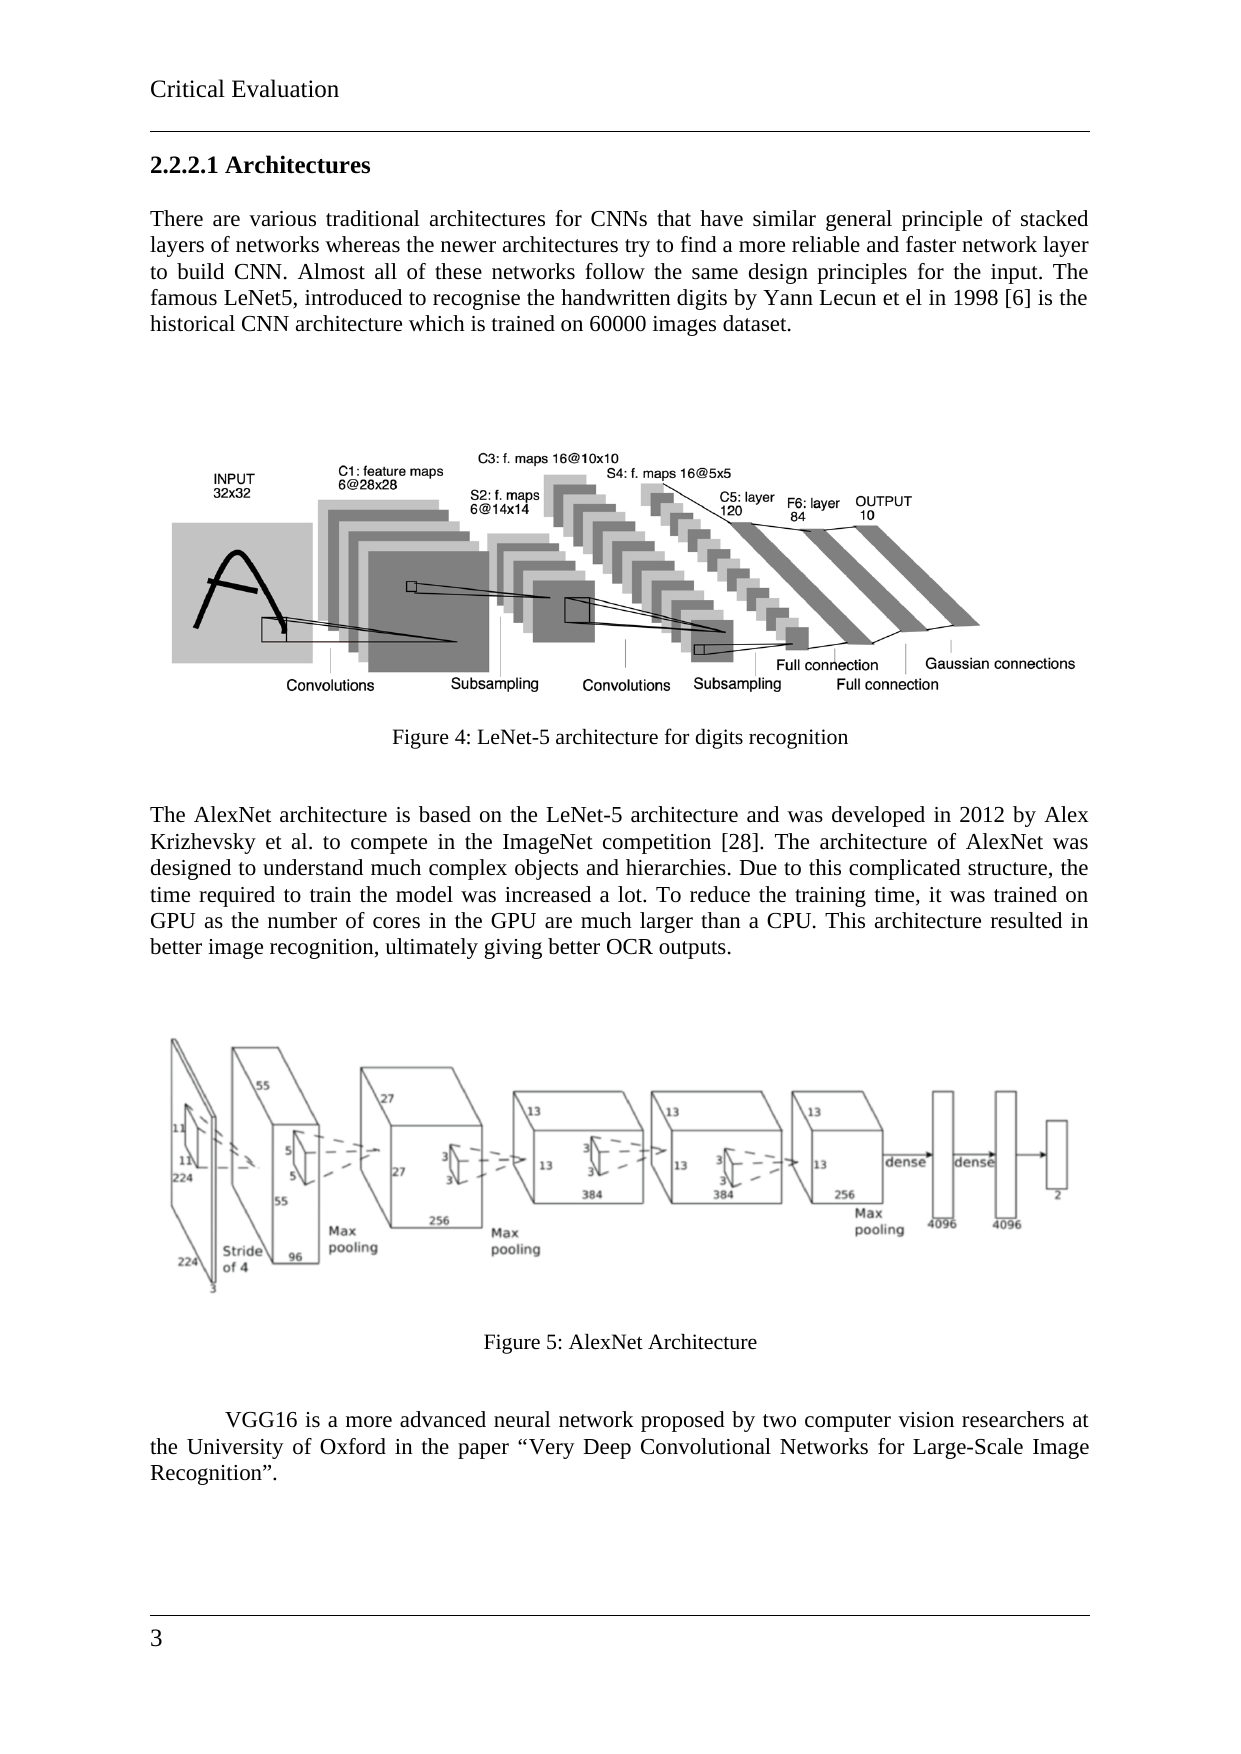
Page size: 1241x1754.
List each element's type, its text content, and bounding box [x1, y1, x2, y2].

picture [150, 1003, 1091, 1304]
text There are various traditional architectures for CNNs that have similar general principle of stacked layers of networks whereas the newer architectures try to find a more reliable and faster network layer to build CNN. Almost all of these networks follow the same design principles for the input. The famous LeNet5, introduced to recognise the handwritten digits by Yann Lecun et el in 1998 [6] is the historical CNN architecture which is trained on 60000 images dataset. [150, 205, 1090, 337]
text The AlexNet architecture is based on the LeNet-5 architecture and was developed in 2012 by Alex Krizhevsky et al. to compete in the ImageNet competition [28]. The architecture of AlexNet was designed to understand much complex objects and hierarchies. Due to this complicated structure, the time required to train the model was increased a lot. To reduce the training time, it was trained on GPU as the number of cores in the GPU are much larger than a CPU. This architecture resulted in better image recognition, ultimately giving better OCR outputs. [150, 802, 1090, 960]
picture [150, 426, 1091, 711]
text VGG16 is a more advanced neural network proposed by two computer vision researchers at the University of Oxford in the paper “Very Deep Convolutional Networks for Large-Scale Image Recognition”. [150, 1407, 1090, 1486]
subtitle 2.2.2.1 Architectures [150, 150, 1090, 179]
